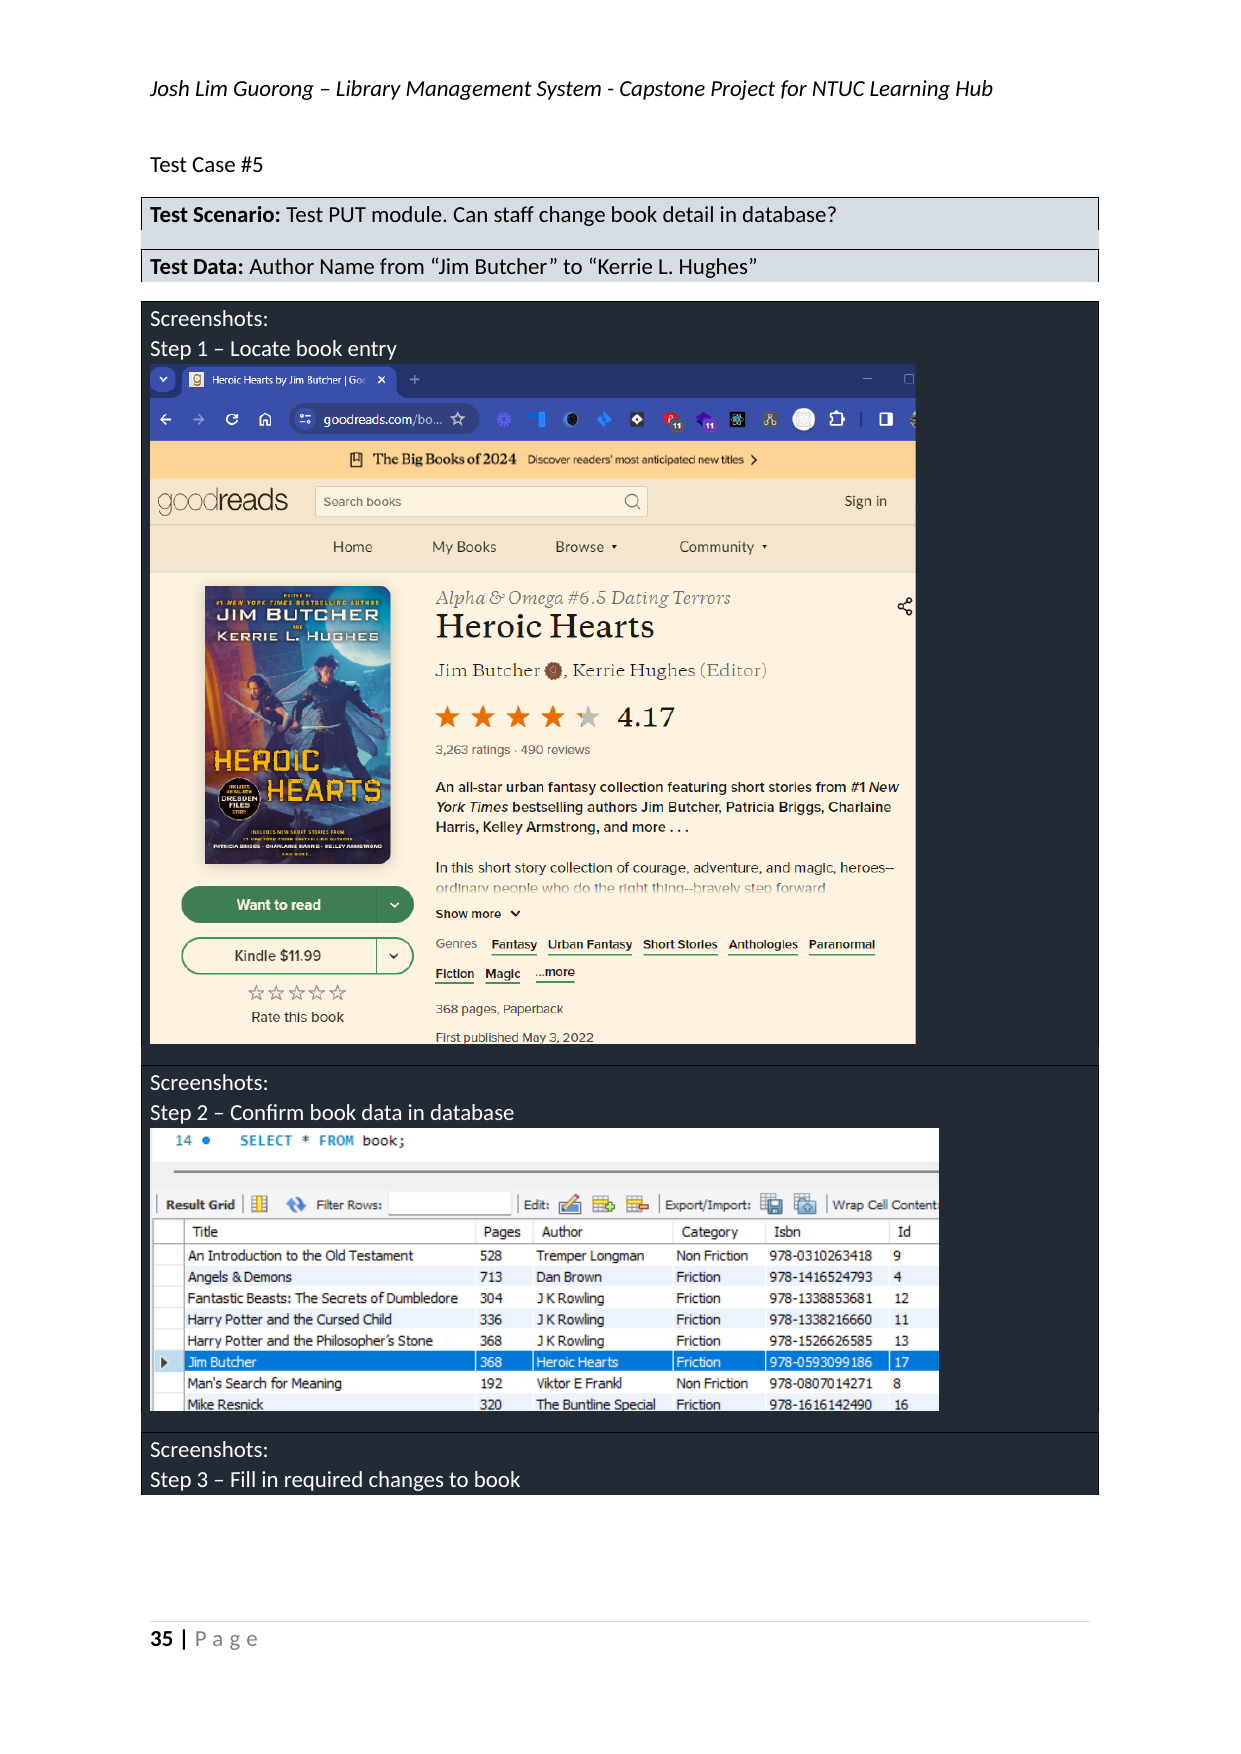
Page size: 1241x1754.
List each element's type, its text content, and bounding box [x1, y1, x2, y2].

text Test Data: Author Name from “Jim Butcher” to “Kerrie L. Hughes” [142, 250, 1098, 282]
picture [150, 364, 916, 1044]
picture [150, 1128, 939, 1411]
text Test Scenario: Test PUT module. Can staff change book detail in database? [142, 198, 1098, 230]
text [142, 1433, 1098, 1495]
text Test Case #5 [150, 150, 1090, 178]
